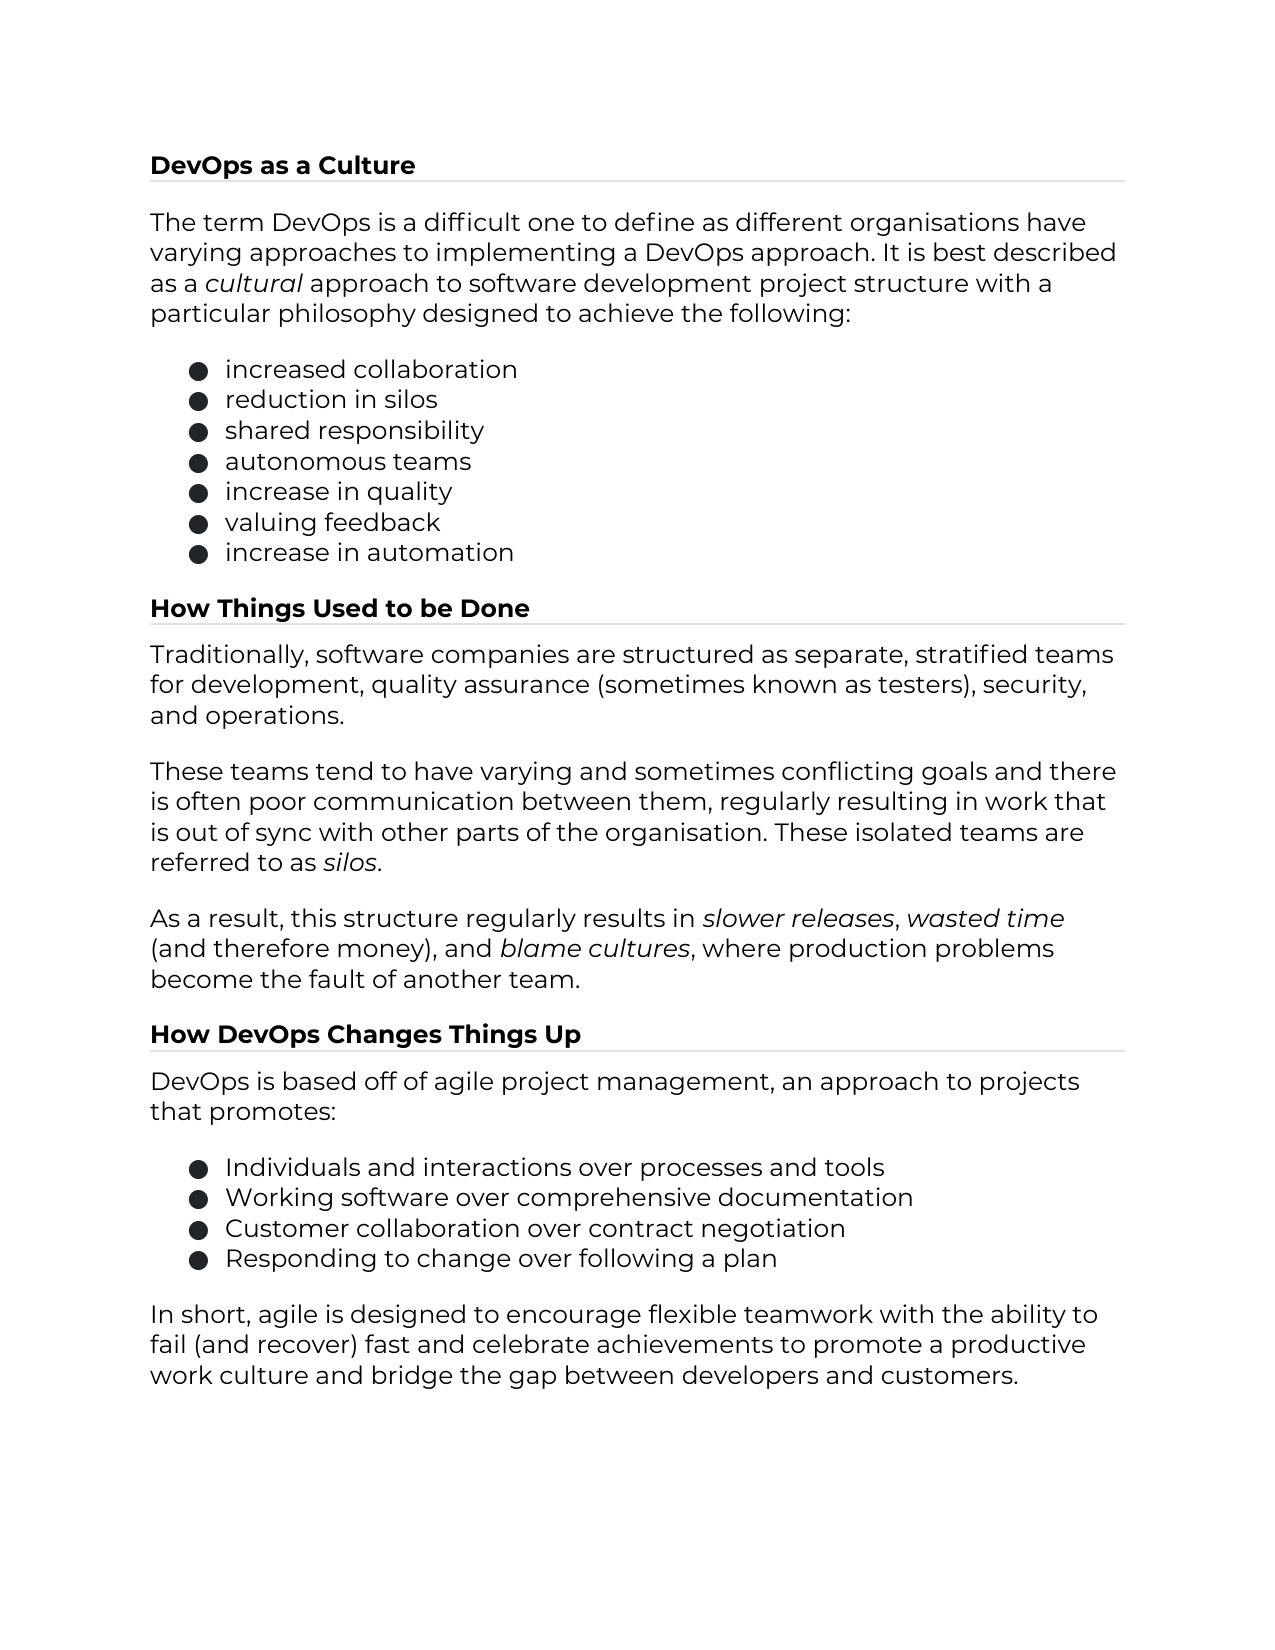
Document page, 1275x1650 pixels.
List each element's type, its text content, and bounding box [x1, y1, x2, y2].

list valuing feedback [187, 507, 1125, 537]
subtitle How Things Used to be Done [150, 593, 1125, 623]
list Individuals and interactions over processes and tools [187, 1152, 1125, 1182]
list shared responsibility [187, 415, 1125, 446]
list increased collaboration [187, 354, 1125, 385]
list reduction in silos [187, 385, 1125, 415]
list autonomous teams [187, 446, 1125, 476]
text As a result, this structure regularly results in slower releases, wasted time (and therefore money), and blame cultures, where production problems become the fault of another team. [150, 903, 1125, 994]
list increase in quality [187, 476, 1125, 507]
text DevOps is based off of agile project management, an approach to projects that promotes: [150, 1066, 1125, 1127]
list Working software over comprehensive documentation [187, 1182, 1125, 1213]
list increase in automation [187, 537, 1125, 568]
text In short, agile is designed to encourage flexible teamwork with the ability to fail (and recover) fast and celebrate achievements to promote a productive work culture and bridge the gap between developers and customers. [150, 1299, 1125, 1391]
text These teams tend to have varying and sometimes conflicting goals and there is often poor communication between them, regularly resulting in work that is out of sync with other parts of the organisation. These isolated teams are referred to as silos. [150, 756, 1125, 878]
text Traditionally, software companies are structured as separate, stratified teams for development, quality assurance (sometimes known as testers), security, and operations. [150, 639, 1125, 731]
subtitle DevOps as a Culture [150, 150, 1125, 180]
subtitle How DevOps Changes Things Up [150, 1019, 1125, 1050]
text The term DevOps is a difficult one to define as different organisations have varying approaches to implementing a DevOps approach. It is best described as a cultural approach to software development project structure with a particular philosophy designed to achieve the following: [150, 207, 1125, 329]
list Customer collaboration over contract negotiation [187, 1213, 1125, 1243]
list Responding to change over following a plan [187, 1243, 1125, 1274]
